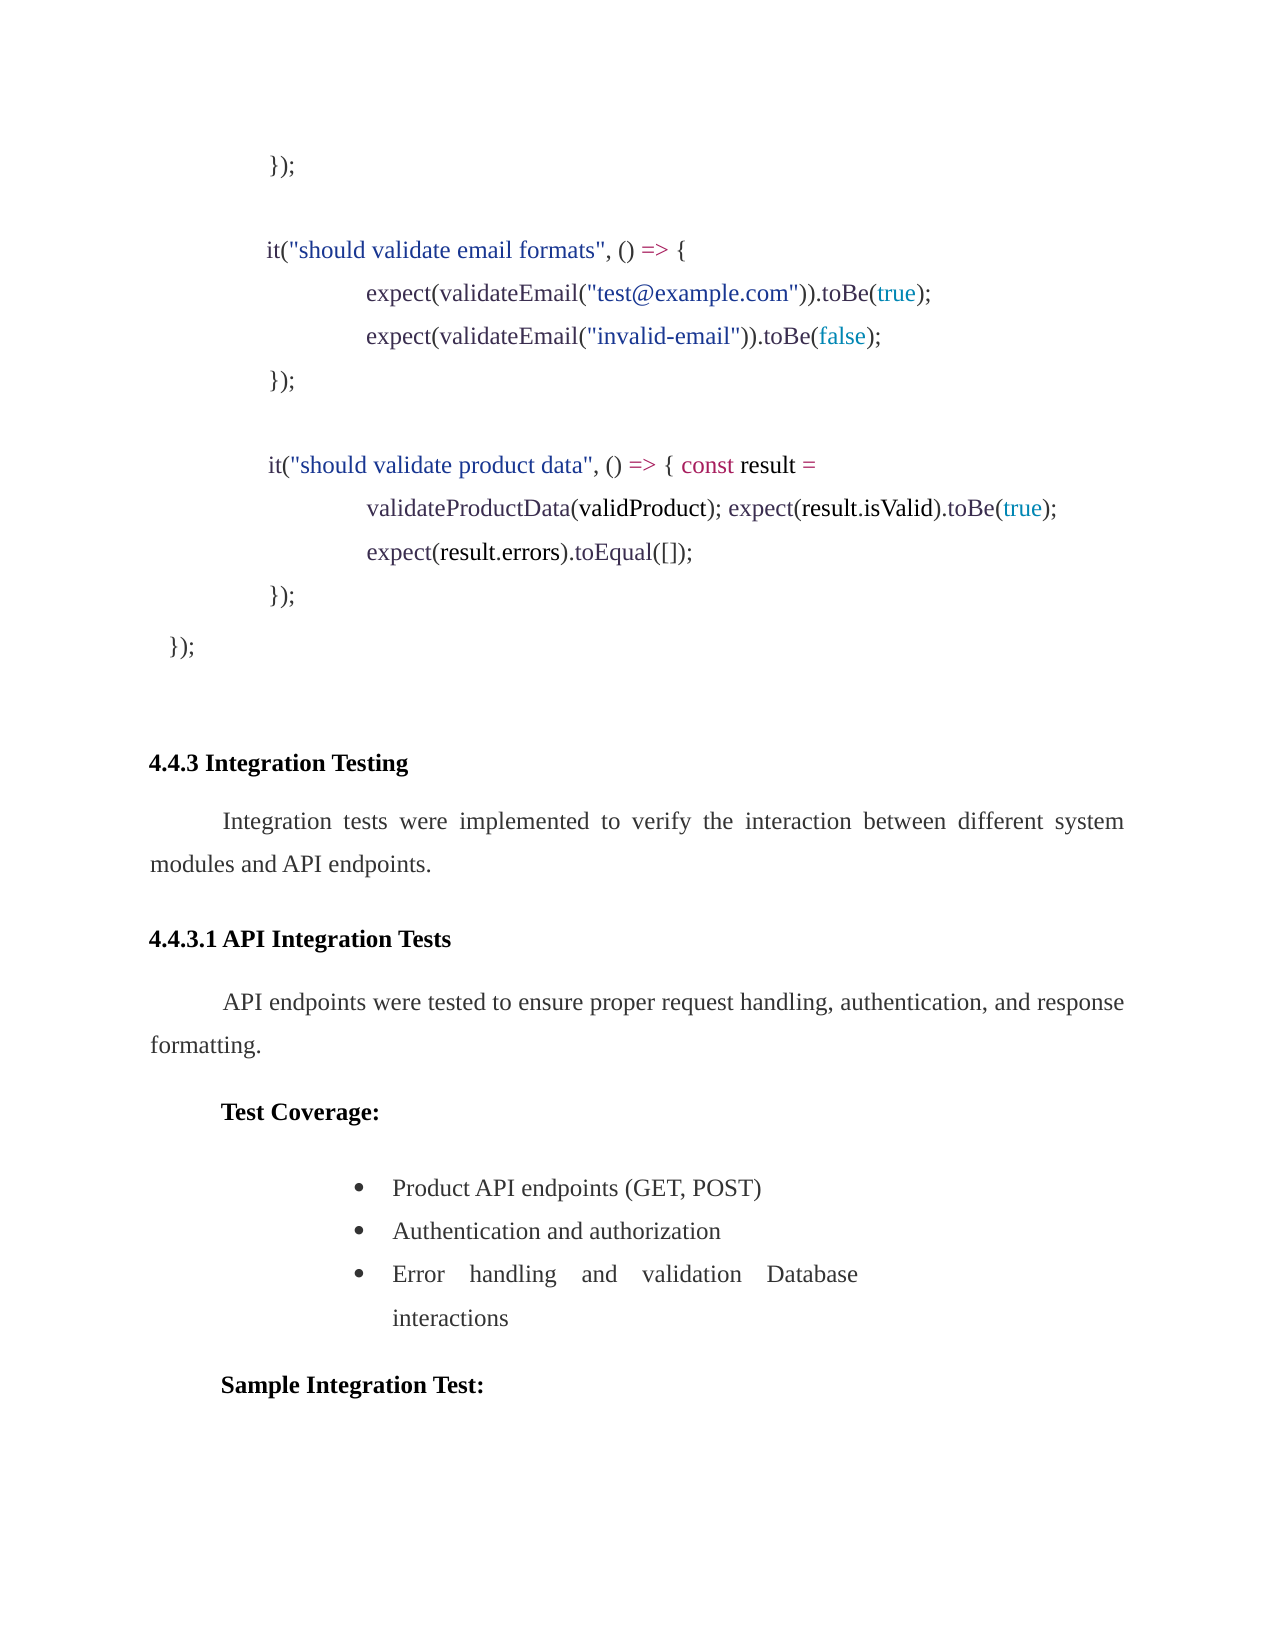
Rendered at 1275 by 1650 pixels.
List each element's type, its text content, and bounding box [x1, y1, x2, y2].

subtitle 4.4.3.1 API Integration Tests [148, 924, 1125, 953]
text it("should validate email formats", () => { expect(validateEmail("test@example.com")).toBe(true); expect(validateEmail("invalid-email")).toBe(false); [266, 235, 1125, 350]
subtitle 4.4.3 Integration Testing [148, 748, 1125, 776]
text Sample Integration Test: [221, 1370, 1125, 1398]
text it("should validate product data", () => { const result = validateProductData(validProduct); expect(result.isValid).toBe(true); expect(result.errors).toEqual([]); [268, 450, 1076, 565]
text API endpoints were tested to ensure proper request handling, authentication, and response formatting. [150, 987, 1125, 1059]
list Error handling and validation Database interactions [354, 1259, 858, 1331]
text }); [168, 631, 521, 659]
text }); [268, 365, 521, 394]
text }); [268, 580, 521, 609]
list Product API endpoints (GET, POST) [354, 1173, 1125, 1202]
text }); [268, 150, 521, 179]
text Integration tests were implemented to verify the interaction between different system modules and API endpoints. [150, 806, 1125, 878]
text Test Coverage: [221, 1097, 1125, 1126]
list Authentication and authorization [354, 1216, 1125, 1245]
